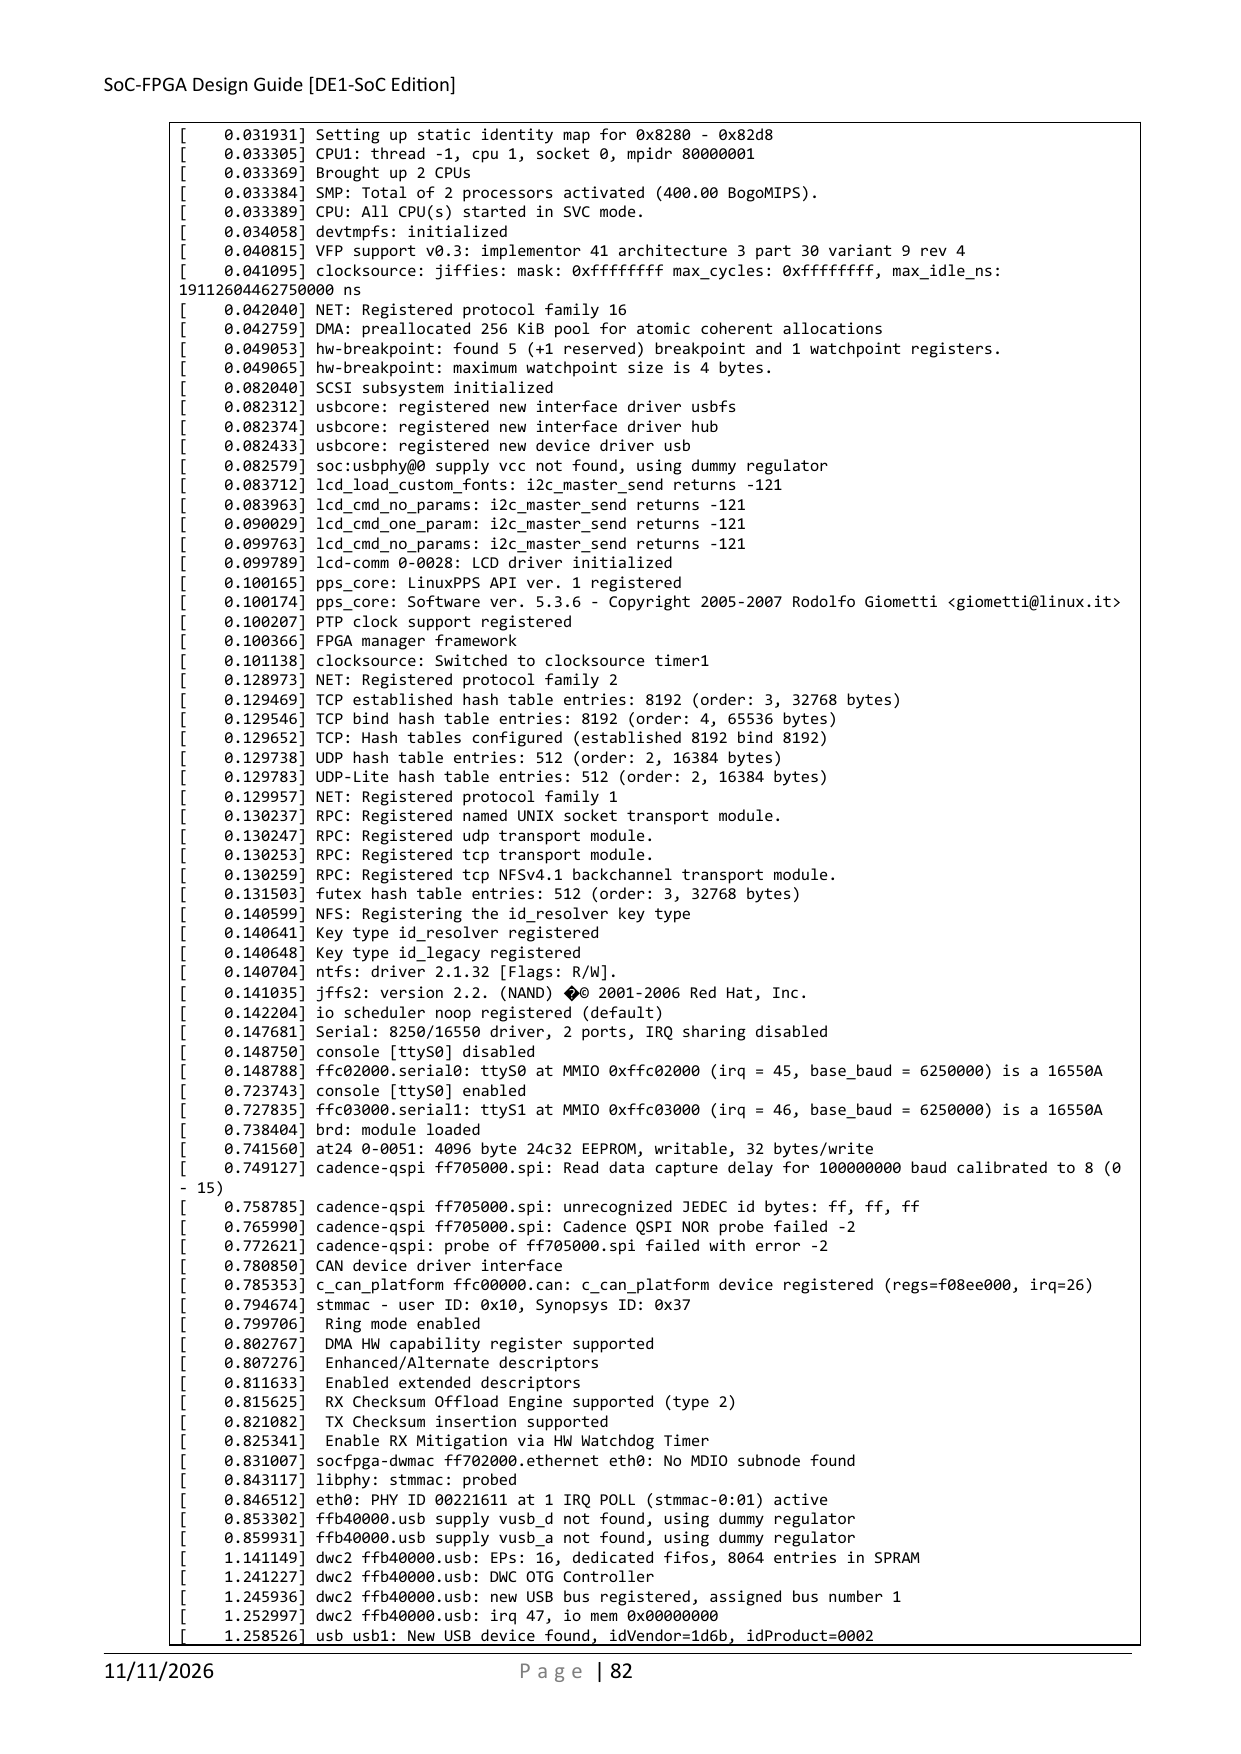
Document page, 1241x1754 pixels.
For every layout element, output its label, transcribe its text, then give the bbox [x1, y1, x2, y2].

text [ 0.821082] TX Checksum insertion supported [170, 1409, 1140, 1428]
text [ 0.802767] DMA HW capability register supported [170, 1331, 1140, 1350]
text [ 0.040815] VFP support v0.3: implementor 41 architecture 3 part 30 variant 9 rev 4 [170, 238, 1140, 258]
text [ 0.130247] RPC: Registered udp transport module. [170, 823, 1140, 842]
text [ 0.083712] lcd_load_custom_fonts: i2c_master_send returns -121 [170, 472, 1140, 492]
text [ 0.082374] usbcore: registered new interface driver hub [170, 414, 1140, 433]
text [ 0.031931] Setting up static identity map for 0x8280 - 0x82d8 [170, 123, 1140, 141]
text [ 0.082040] SCSI subsystem initialized [170, 375, 1140, 394]
text [ 0.090029] lcd_cmd_one_param: i2c_master_send returns -121 [170, 511, 1140, 531]
text [ 0.831007] socfpga-dwmac ff702000.ethernet eth0: No MDIO subnode found [170, 1448, 1140, 1467]
text [ 0.033369] Brought up 2 CPUs [170, 161, 1140, 180]
text [ 0.083963] lcd_cmd_no_params: i2c_master_send returns -121 [170, 492, 1140, 511]
text [ 0.130259] RPC: Registered tcp NFSv4.1 backchannel transport module. [170, 862, 1140, 881]
text [ 0.780850] CAN device driver interface [170, 1253, 1140, 1272]
text [ 0.811633] Enabled extended descriptors [170, 1370, 1140, 1389]
text [ 0.859931] ffb40000.usb supply vusb_a not found, using dummy regulator [170, 1526, 1140, 1545]
text [ 0.100165] pps_core: LinuxPPS API ver. 1 registered [170, 570, 1140, 589]
text [ 0.794674] stmmac - user ID: 0x10, Synopsys ID: 0x37 [170, 1292, 1140, 1311]
text [ 0.846512] eth0: PHY ID 00221611 at 1 IRQ POLL (stmmac-0:01) active [170, 1487, 1140, 1506]
text [ 0.129546] TCP bind hash table entries: 8192 (order: 4, 65536 bytes) [170, 706, 1140, 726]
text [ 0.140599] NFS: Registering the id_resolver key type [170, 901, 1140, 920]
text [ 0.128973] NET: Registered protocol family 2 [170, 667, 1140, 687]
text [ 0.785353] c_can_platform ffc00000.can: c_can_platform device registered (regs=f08ee000, irq=26) [170, 1272, 1140, 1292]
text [ 0.100207] PTP clock support registered [170, 609, 1140, 628]
text [ 1.252997] dwc2 ffb40000.usb: irq 47, io mem 0x00000000 [170, 1603, 1140, 1623]
text [ 0.727835] ffc03000.serial1: ttyS1 at MMIO 0xffc03000 (irq = 46, base_baud = 6250000) is a 16550A [170, 1097, 1140, 1117]
text [ 0.042759] DMA: preallocated 256 KiB pool for atomic coherent allocations [170, 316, 1140, 336]
text [ 0.723743] console [ttyS0] enabled [170, 1078, 1140, 1097]
text [ 0.100174] pps_core: Software ver. 5.3.6 - Copyright 2005-2007 Rodolfo Giometti <giometti@linux.it> [170, 589, 1140, 609]
text [ 0.082433] usbcore: registered new device driver usb [170, 433, 1140, 453]
text [ 0.130237] RPC: Registered named UNIX socket transport module. [170, 803, 1140, 823]
text [ 0.799706] Ring mode enabled [170, 1311, 1140, 1331]
text [ 0.082579] soc:usbphy@0 supply vcc not found, using dummy regulator [170, 453, 1140, 472]
text [ 0.049065] hw-breakpoint: maximum watchpoint size is 4 bytes. [170, 355, 1140, 375]
text [ 0.738404] brd: module loaded [170, 1117, 1140, 1136]
text [ 1.245936] dwc2 ffb40000.usb: new USB bus registered, assigned bus number 1 [170, 1584, 1140, 1603]
text [ 0.140641] Key type id_resolver registered [170, 920, 1140, 940]
text [ 0.129469] TCP established hash table entries: 8192 (order: 3, 32768 bytes) [170, 687, 1140, 706]
text [ 0.100366] FPGA manager framework [170, 628, 1140, 648]
text [ 0.033389] CPU: All CPU(s) started in SVC mode. [170, 199, 1140, 219]
text [ 0.140704] ntfs: driver 2.1.32 [Flags: R/W]. [170, 959, 1140, 979]
text [ 0.082312] usbcore: registered new interface driver usbfs [170, 394, 1140, 414]
text [ 0.033384] SMP: Total of 2 processors activated (400.00 BogoMIPS). [170, 180, 1140, 199]
text [ 0.129957] NET: Registered protocol family 1 [170, 784, 1140, 803]
text [ 0.843117] libphy: stmmac: probed [170, 1467, 1140, 1487]
text [ 0.148788] ffc02000.serial0: ttyS0 at MMIO 0xffc02000 (irq = 45, base_baud = 6250000) is a 16550A [170, 1058, 1140, 1078]
text [ 0.130253] RPC: Registered tcp transport module. [170, 842, 1140, 862]
text [ 0.147681] Serial: 8250/16550 driver, 2 ports, IRQ sharing disabled [170, 1019, 1140, 1039]
text [ 0.142204] io scheduler noop registered (default) [170, 1000, 1140, 1019]
text [ 0.129783] UDP-Lite hash table entries: 512 (order: 2, 16384 bytes) [170, 764, 1140, 784]
text [ 0.099789] lcd-comm 0-0028: LCD driver initialized [170, 550, 1140, 570]
text [ 0.772621] cadence-qspi: probe of ff705000.spi failed with error -2 [170, 1233, 1140, 1253]
text [ 0.033305] CPU1: thread -1, cpu 1, socket 0, mpidr 80000001 [170, 141, 1140, 161]
text [ 0.129652] TCP: Hash tables configured (established 8192 bind 8192) [170, 726, 1140, 745]
text [ 0.815625] RX Checksum Offload Engine supported (type 2) [170, 1389, 1140, 1409]
text [ 0.041095] clocksource: jiffies: mask: 0xffffffff max_cycles: 0xffffffff, max_idle_ns: 19112604462750000 ns [170, 258, 1140, 297]
text [ 0.101138] clocksource: Switched to clocksource timer1 [170, 648, 1140, 667]
text [ 0.741560] at24 0-0051: 4096 byte 24c32 EEPROM, writable, 32 bytes/write [170, 1136, 1140, 1156]
text [ 0.140648] Key type id_legacy registered [170, 940, 1140, 959]
text [ 1.258526] usb usb1: New USB device found, idVendor=1d6b, idProduct=0002 [170, 1623, 1140, 1644]
text [ 0.765990] cadence-qspi ff705000.spi: Cadence QSPI NOR probe failed -2 [170, 1214, 1140, 1233]
text [ 0.049053] hw-breakpoint: found 5 (+1 reserved) breakpoint and 1 watchpoint registers. [170, 336, 1140, 355]
text [ 1.141149] dwc2 ffb40000.usb: EPs: 16, dedicated fifos, 8064 entries in SPRAM [170, 1545, 1140, 1564]
text [ 1.241227] dwc2 ffb40000.usb: DWC OTG Controller [170, 1564, 1140, 1584]
text [ 0.749127] cadence-qspi ff705000.spi: Read data capture delay for 100000000 baud calibrated to 8 (0 - 15) [170, 1156, 1140, 1194]
text [ 0.758785] cadence-qspi ff705000.spi: unrecognized JEDEC id bytes: ff, ff, ff [170, 1194, 1140, 1214]
text [ 0.131503] futex hash table entries: 512 (order: 3, 32768 bytes) [170, 881, 1140, 901]
text [ 0.042040] NET: Registered protocol family 16 [170, 297, 1140, 316]
text [ 0.141035] jffs2: version 2.2. (NAND) �© 2001-2006 Red Hat, Inc. [170, 979, 1140, 1000]
text [ 0.034058] devtmpfs: initialized [170, 219, 1140, 238]
text [ 0.099763] lcd_cmd_no_params: i2c_master_send returns -121 [170, 531, 1140, 550]
text [ 0.853302] ffb40000.usb supply vusb_d not found, using dummy regulator [170, 1506, 1140, 1526]
text [ 0.129738] UDP hash table entries: 512 (order: 2, 16384 bytes) [170, 745, 1140, 764]
text [ 0.807276] Enhanced/Alternate descriptors [170, 1350, 1140, 1370]
text [ 0.825341] Enable RX Mitigation via HW Watchdog Timer [170, 1428, 1140, 1448]
text [ 0.148750] console [ttyS0] disabled [170, 1039, 1140, 1058]
